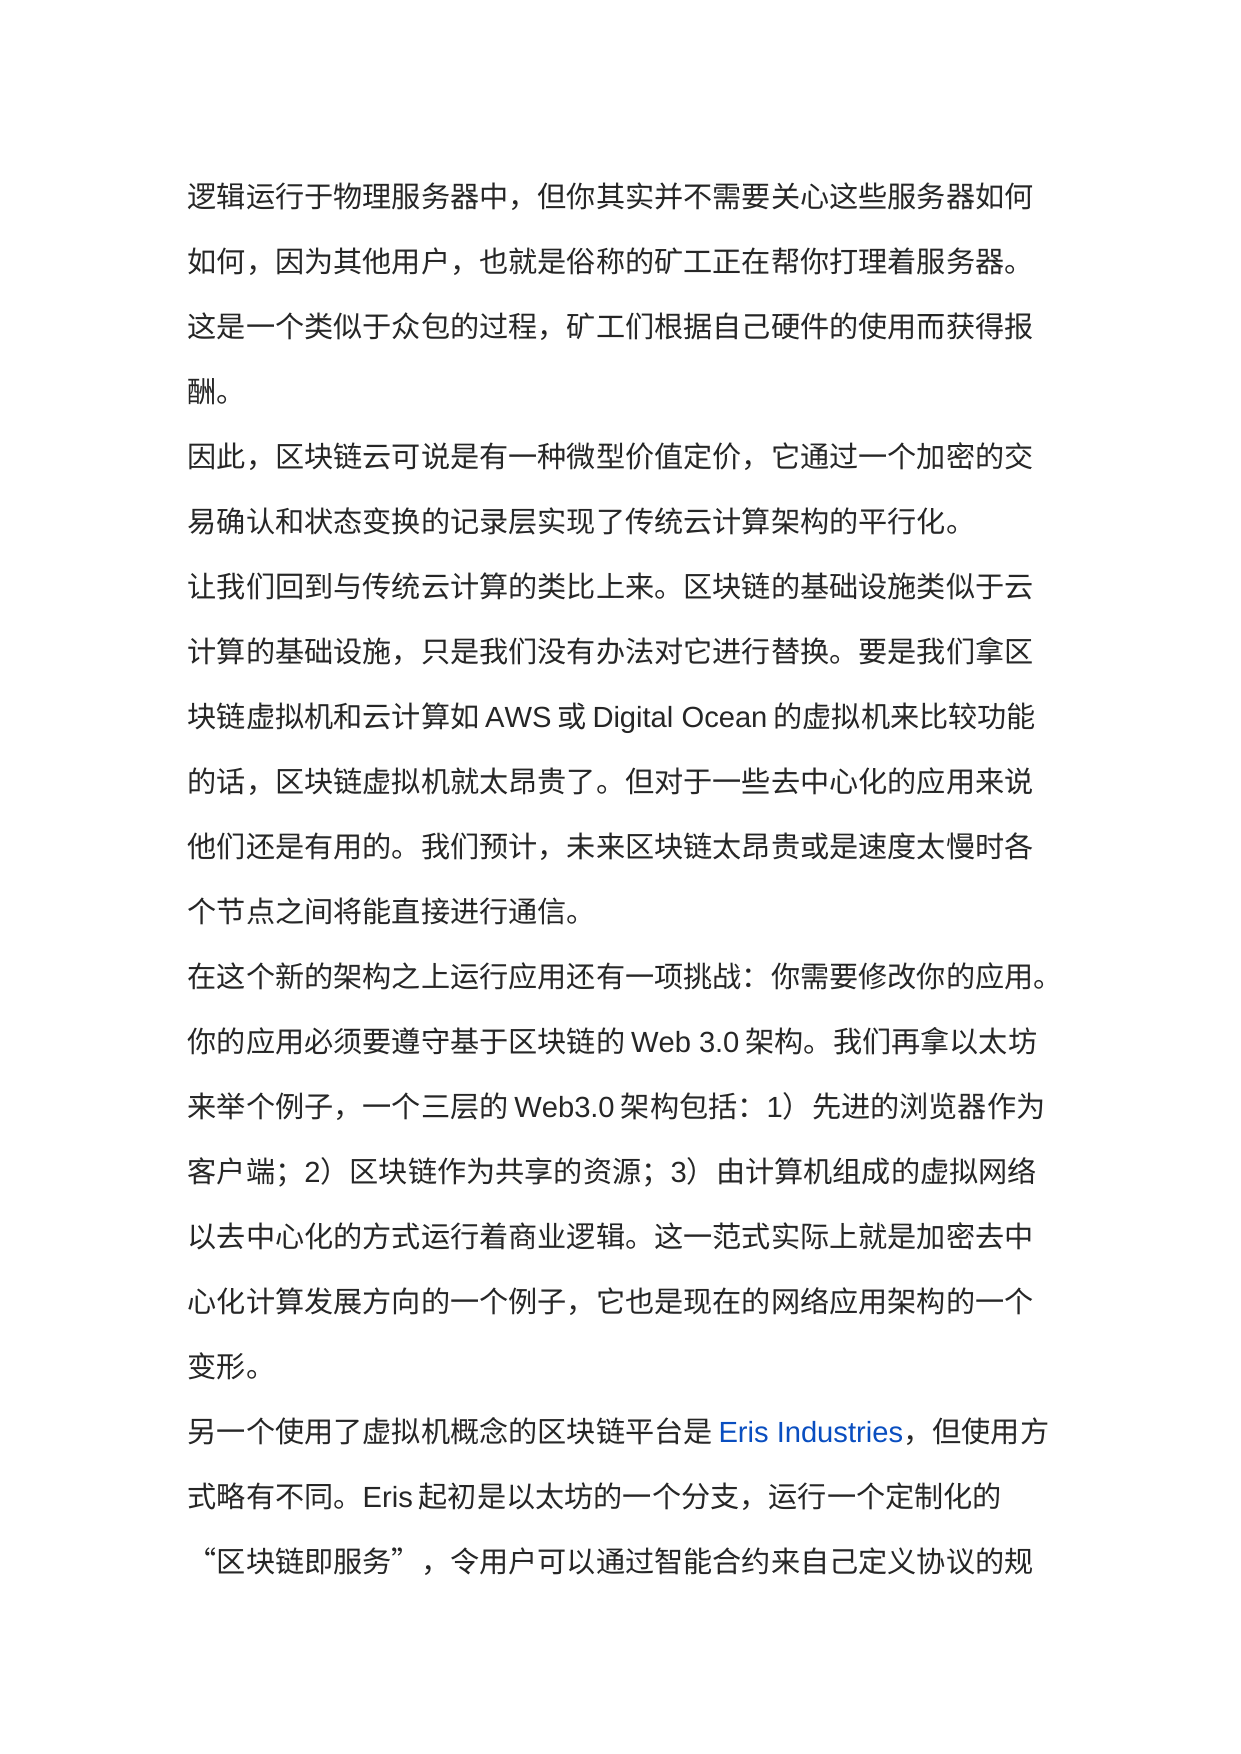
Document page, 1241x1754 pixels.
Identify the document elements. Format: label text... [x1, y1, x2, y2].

text 让我们回到与传统云计算的类比上来。区块链的基础设施类似于云计算的基础设施，只是我们没有办法对它进行替换。要是我们拿区块链虚拟机和云计算如AWS或Digital Ocean的虚拟机来比较功能的话，区块链虚拟机就太昂贵了。但对于一些去中心化的应用来说他们还是有用的。我们预计，未来区块链太昂贵或是速度太慢时各个节点之间将能直接进行通信。 [187, 552, 1053, 942]
text 在这个新的架构之上运行应用还有一项挑战：你需要修改你的应用。你的应用必须要遵守基于区块链的Web 3.0架构。我们再拿以太坊来举个例子，一个三层的Web3.0架构包括：1）先进的浏览器作为客户端；2）区块链作为共享的资源；3）由计算机组成的虚拟网络以去中心化的方式运行着商业逻辑。这一范式实际上就是加密去中心化计算发展方向的一个例子，它也是现在的网络应用架构的一个变形。 [187, 942, 1053, 1397]
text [187, 162, 1053, 422]
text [187, 1397, 1053, 1592]
text 因此，区块链云可说是有一种微型价值定价，它通过一个加密的交易确认和状态变换的记录层实现了传统云计算架构的平行化。 [187, 422, 1053, 552]
